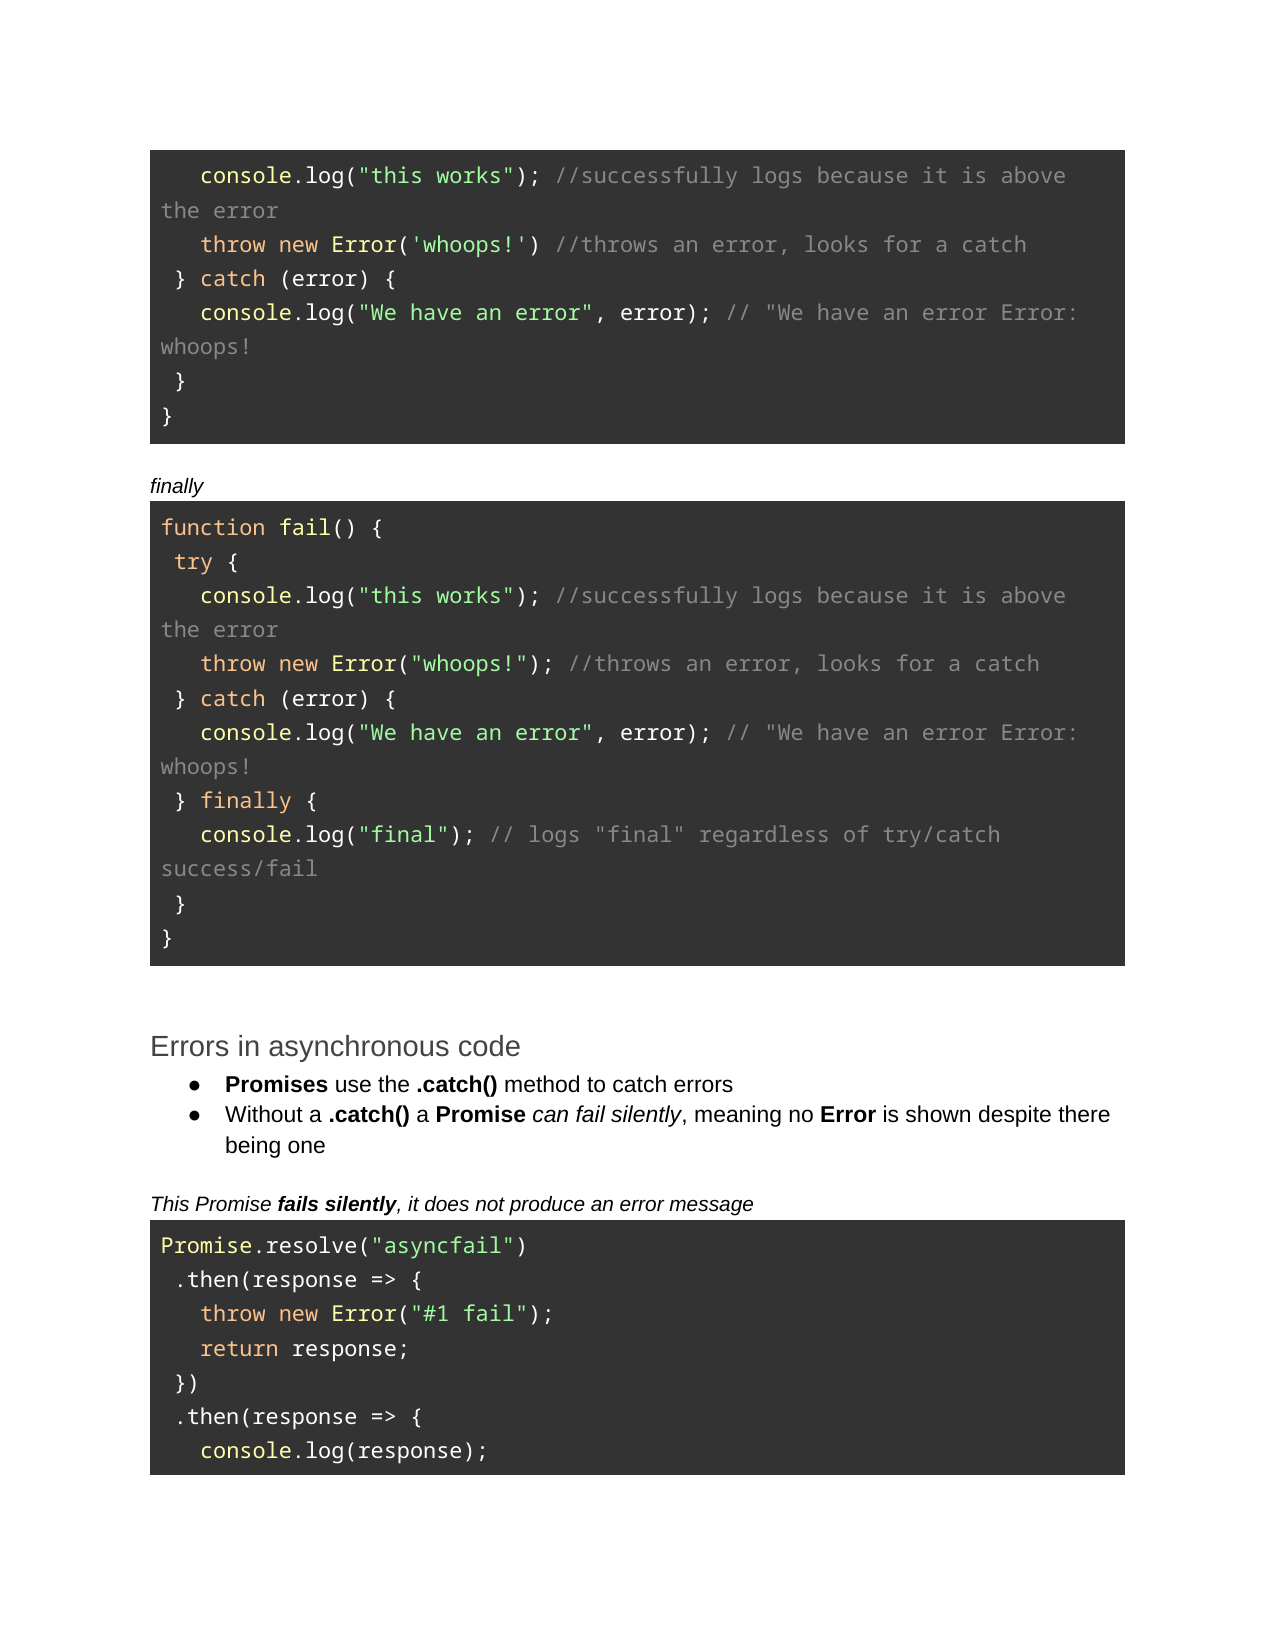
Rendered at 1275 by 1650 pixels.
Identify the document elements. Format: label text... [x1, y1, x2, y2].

list Promises use the .catch() method to catch errors [187, 1071, 1125, 1098]
list Without a .catch() a Promise can fail silently, meaning no Error is shown despite there being one [187, 1101, 1125, 1158]
text This Promise fails silently, it does not produce an error message [150, 1192, 1125, 1216]
text finally [150, 474, 1125, 498]
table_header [150, 150, 1125, 444]
table_header function fail() { try { console.log("this works"); //successfully logs because it is above the error throw new Error("whoops!"); //throws an error, looks for a catch } catch (error) { console.log("We have an error", error); // "We have an error Error: whoops! } finally { console.log("final"); // logs "final" regardless of try/catch success/fail } } [150, 501, 1125, 966]
subtitle Errors in asynchronous code [150, 1029, 1125, 1063]
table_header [150, 1220, 1125, 1475]
